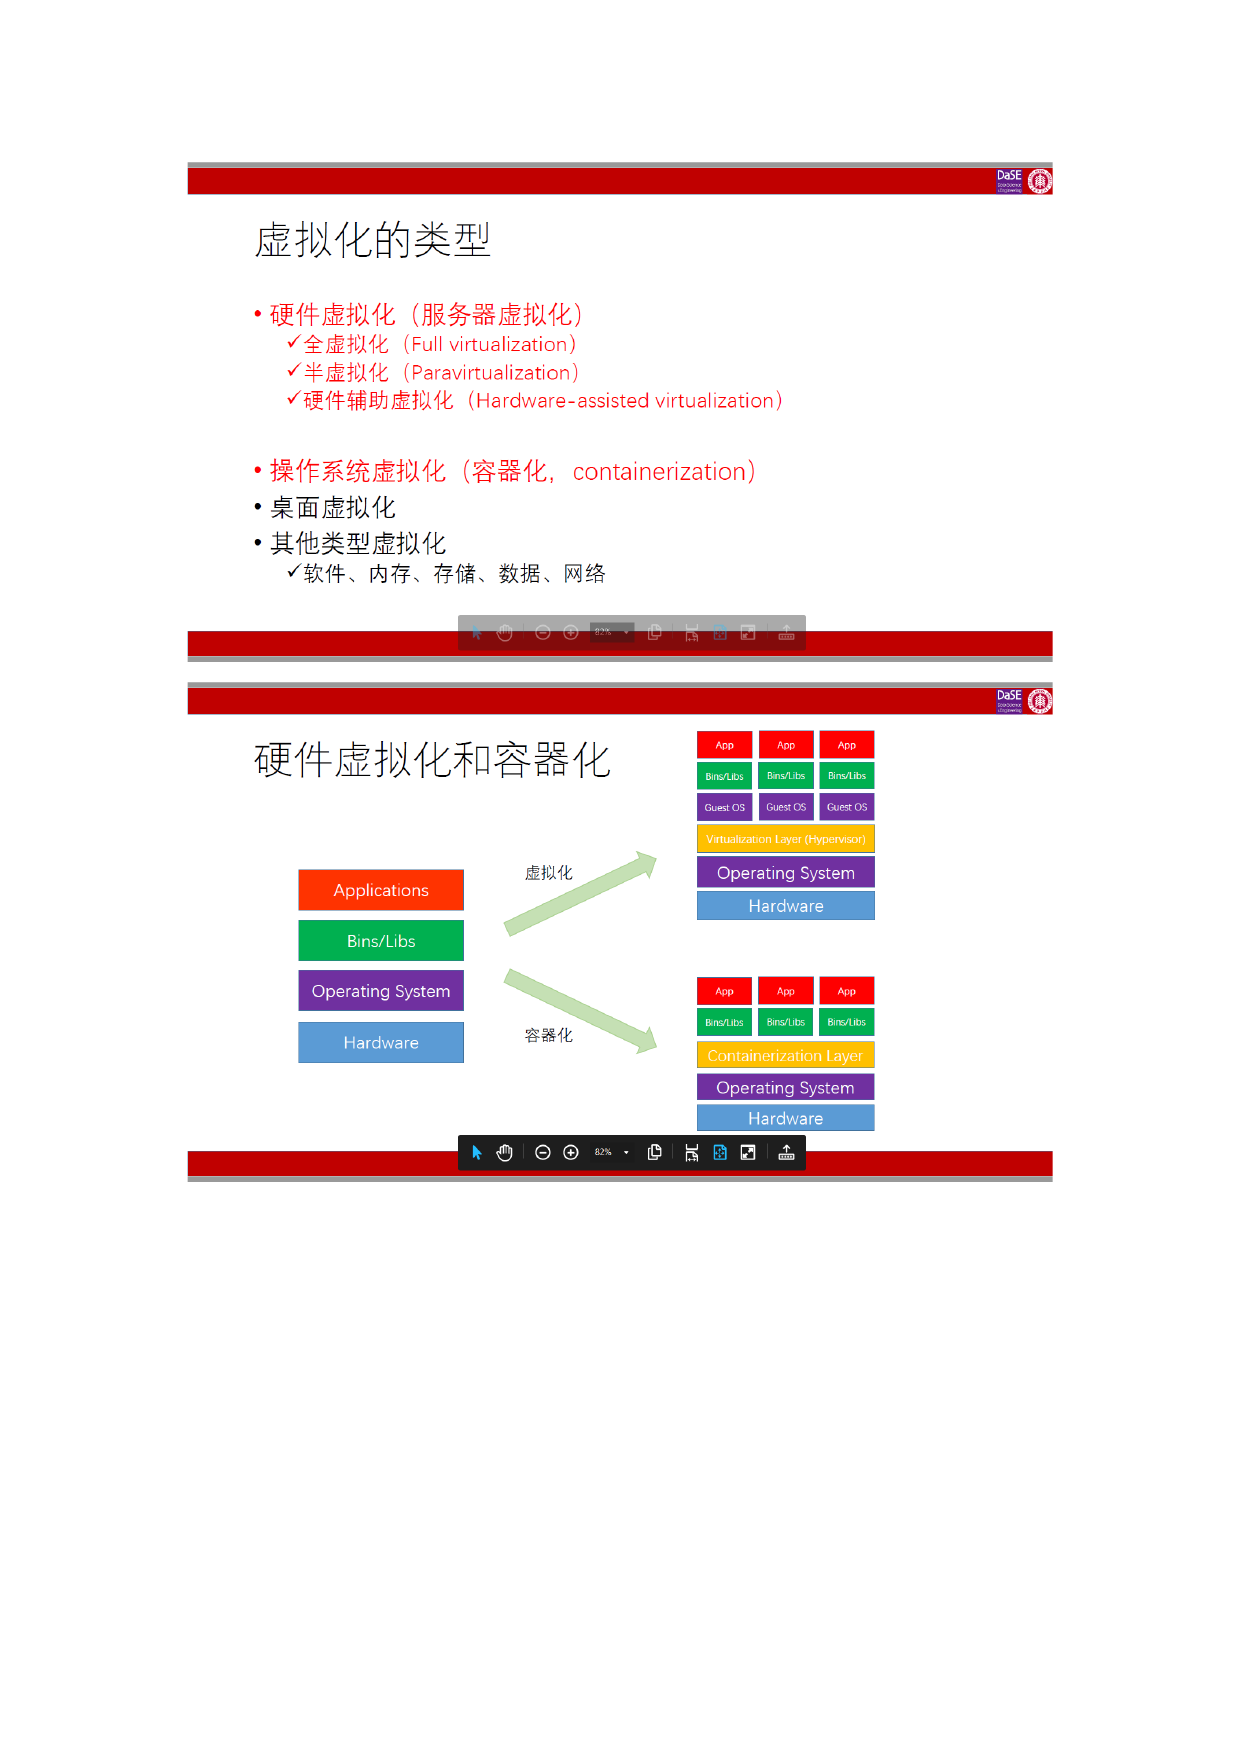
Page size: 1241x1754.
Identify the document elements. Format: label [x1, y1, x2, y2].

picture [187, 682, 1053, 1182]
picture [187, 162, 1053, 662]
